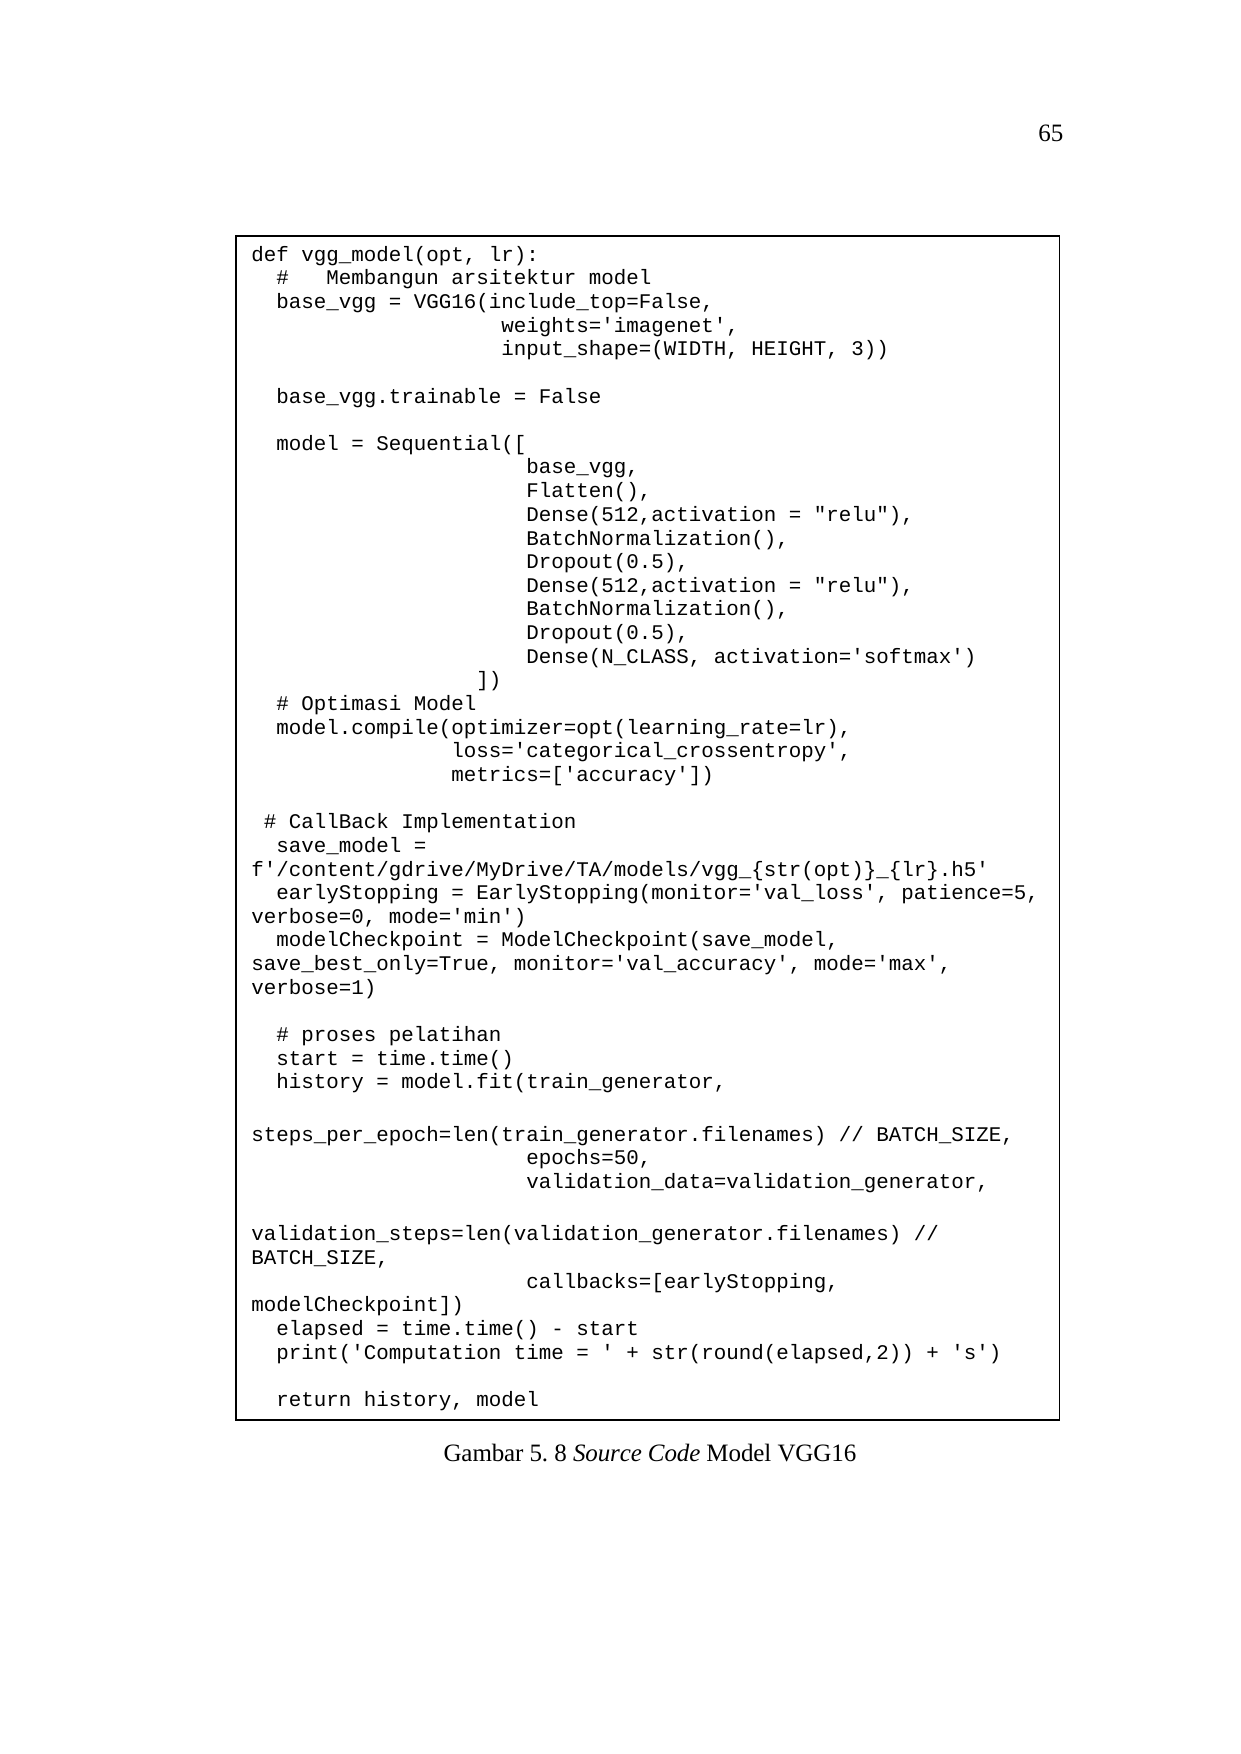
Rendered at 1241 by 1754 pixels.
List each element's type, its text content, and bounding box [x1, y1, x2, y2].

text Gambar 5. 8 Source Code Model VGG16 [236, 1438, 1063, 1467]
